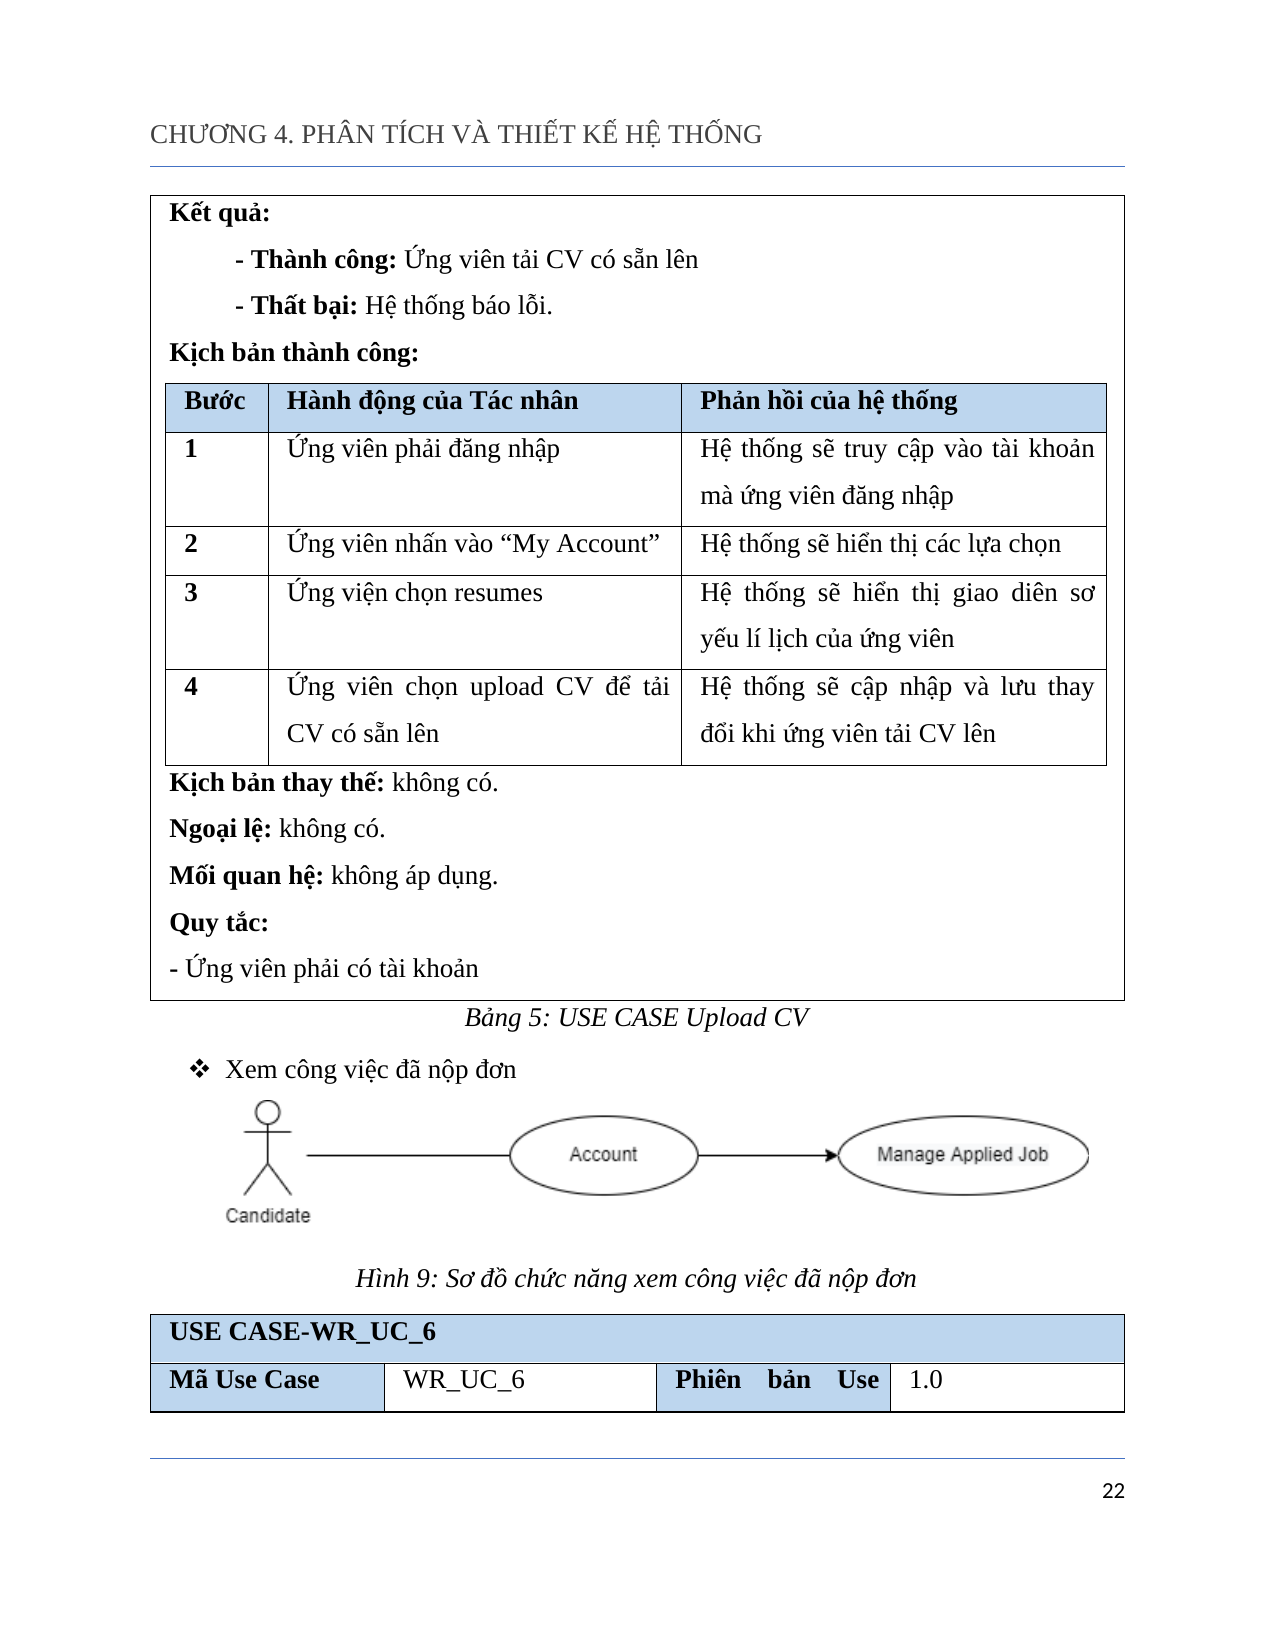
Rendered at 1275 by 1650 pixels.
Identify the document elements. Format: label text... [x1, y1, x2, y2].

text Hình 9: Sơ đồ chức năng xem công việc đã nộp đơn [150, 1262, 1125, 1293]
list Xem công việc đã nộp đơn [187, 1053, 1125, 1084]
table_cell Mã Use Case [151, 1364, 384, 1411]
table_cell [151, 196, 1124, 1000]
table_header USE CASE-WR_UC_6 [151, 1315, 1124, 1362]
picture [225, 1100, 1089, 1229]
text Bảng 5: USE CASE Upload CV [150, 1001, 1125, 1032]
table_cell Phiên bản Use Case [657, 1364, 890, 1411]
table_cell 1.0 [891, 1364, 1124, 1411]
table_cell WR_UC_6 [385, 1364, 656, 1411]
